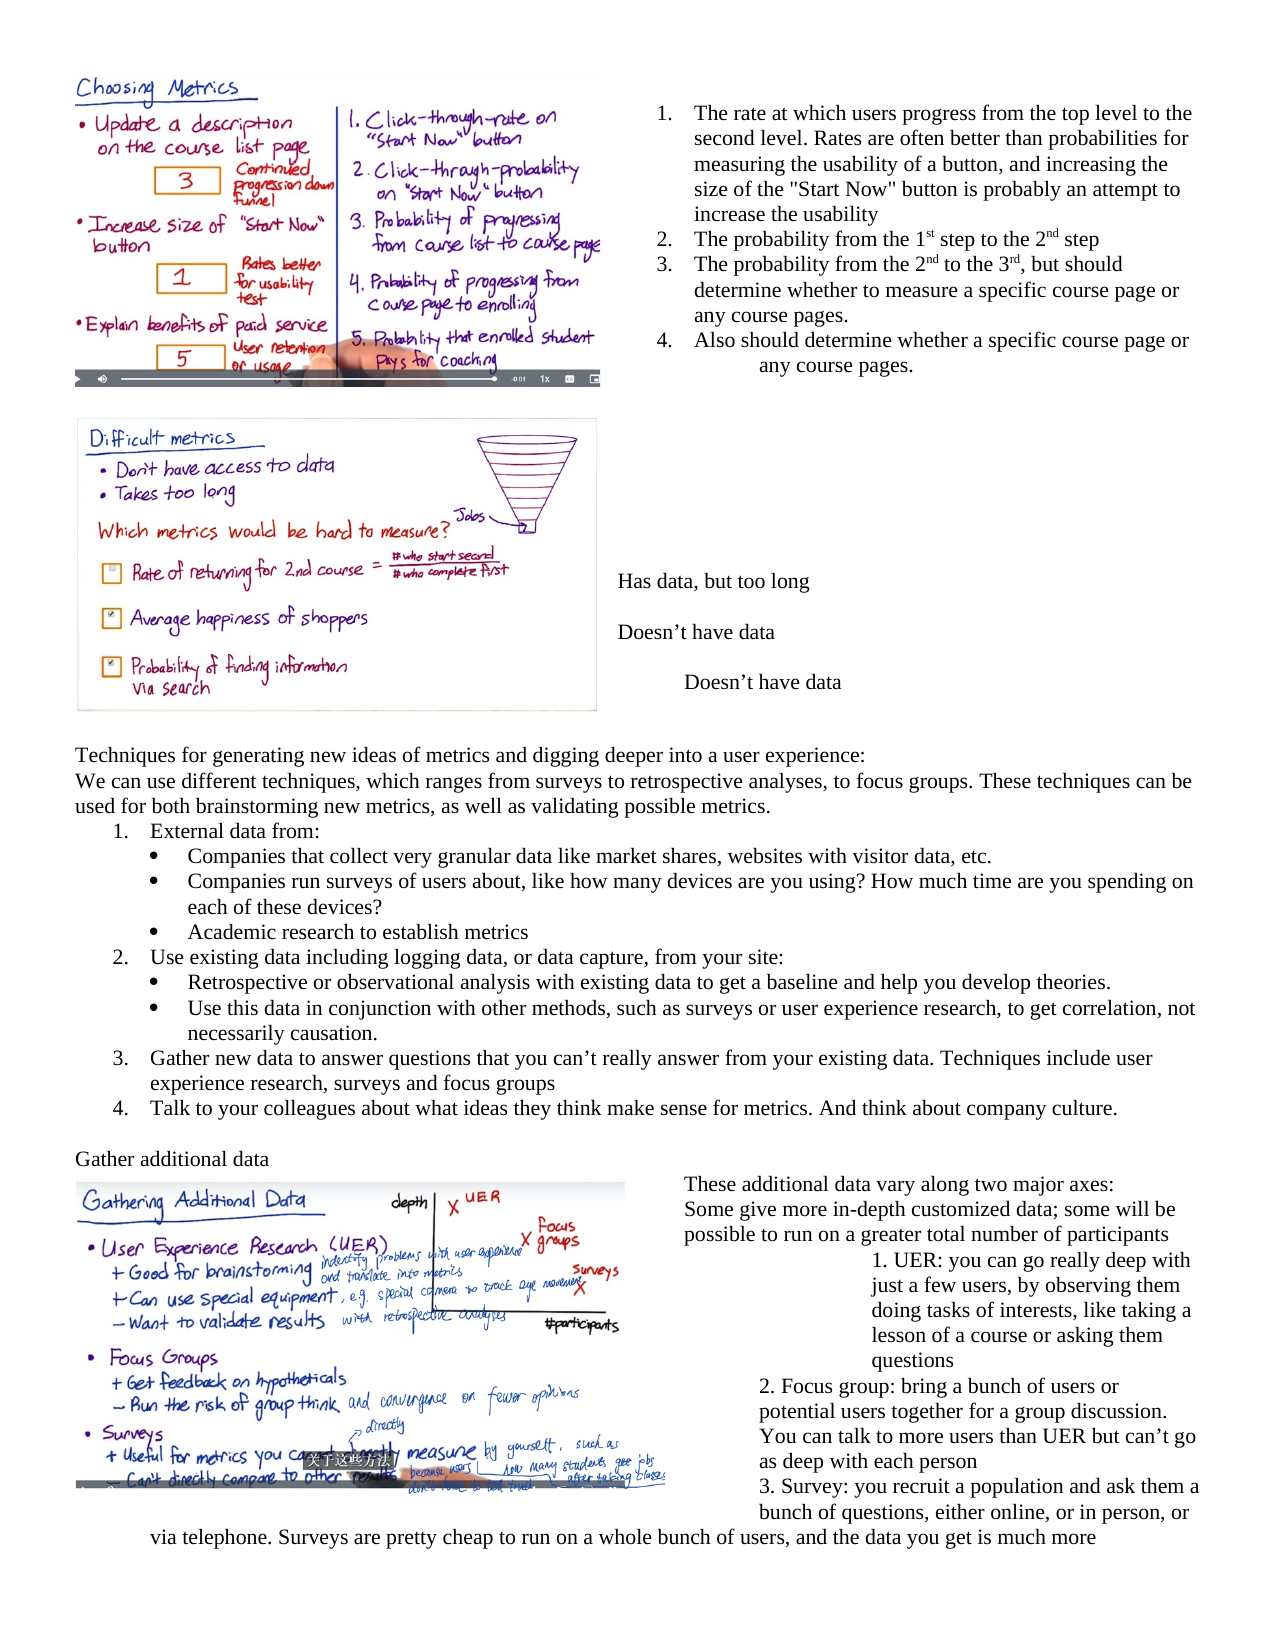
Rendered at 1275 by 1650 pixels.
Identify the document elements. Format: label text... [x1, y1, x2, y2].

picture [75, 417, 599, 712]
list Companies that collect very granular data like market shares, websites with visitor data, etc. [150, 843, 1200, 868]
list Companies run surveys of users about, like how many devices are you using? How much time are you spending on each of these devices? [150, 868, 1200, 919]
list Gather new data to answer questions that you can’t really answer from your existing data. Techniques include user experience research, surveys and focus groups [112, 1045, 1200, 1095]
list Retrospective or observational analysis with existing data to get a baseline and help you develop theories. [150, 969, 1200, 994]
text Doesn’t have data [75, 669, 1200, 742]
text These additional data vary along two major axes: [75, 1171, 1200, 1196]
text Techniques for generating new ideas of metrics and digging deeper into a user experience: [75, 742, 1200, 768]
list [150, 1473, 1200, 1549]
text We can use different techniques, which ranges from surveys to retrospective analyses, to focus groups. These techniques can be used for both brainstorming new metrics, as well as validating possible metrics. [75, 768, 1200, 818]
list Academic research to establish metrics [150, 919, 1200, 944]
picture [75, 1176, 666, 1507]
list Use existing data including logging data, or data capture, from your site: [112, 944, 1200, 969]
list The probability from the 2nd to the 3rd, but should determine whether to measure a specific course page or any course pages. [600, 251, 1200, 327]
list The probability from the 1st step to the 2nd step [600, 226, 1200, 251]
list Talk to your colleagues about what ideas they think make sense for metrics. And think about company culture. [112, 1095, 1200, 1121]
text Has data, but too long [599, 568, 1200, 593]
list The rate at which users progress from the top level to the second level. Rates are often better than probabilities for measuring the usability of a button, and increasing the size of the "Start Now" button is probably an attempt to increase the usability [600, 100, 1200, 226]
text Gather additional data [75, 1146, 1200, 1171]
text Some give more in-depth customized data; some will be possible to run on a greater total number of participants [666, 1196, 1200, 1247]
text Doesn’t have data [599, 619, 1200, 644]
list 2. Focus group: bring a bunch of users or potential users together for a group discussion. You can talk to more users than UER but can’t go as deep with each person [666, 1373, 1200, 1473]
list External data from: [112, 818, 1200, 843]
list Also should determine whether a specific course page or any course pages. [112, 327, 1200, 417]
picture [75, 75, 600, 387]
list 1. UER: you can go really deep with just a few users, by observing them doing tasks of interests, like taking a lesson of a course or asking them questions [666, 1247, 1200, 1373]
list Use this data in conjunction with other methods, such as surveys or user experience research, to get correlation, not necessarily causation. [150, 994, 1200, 1045]
